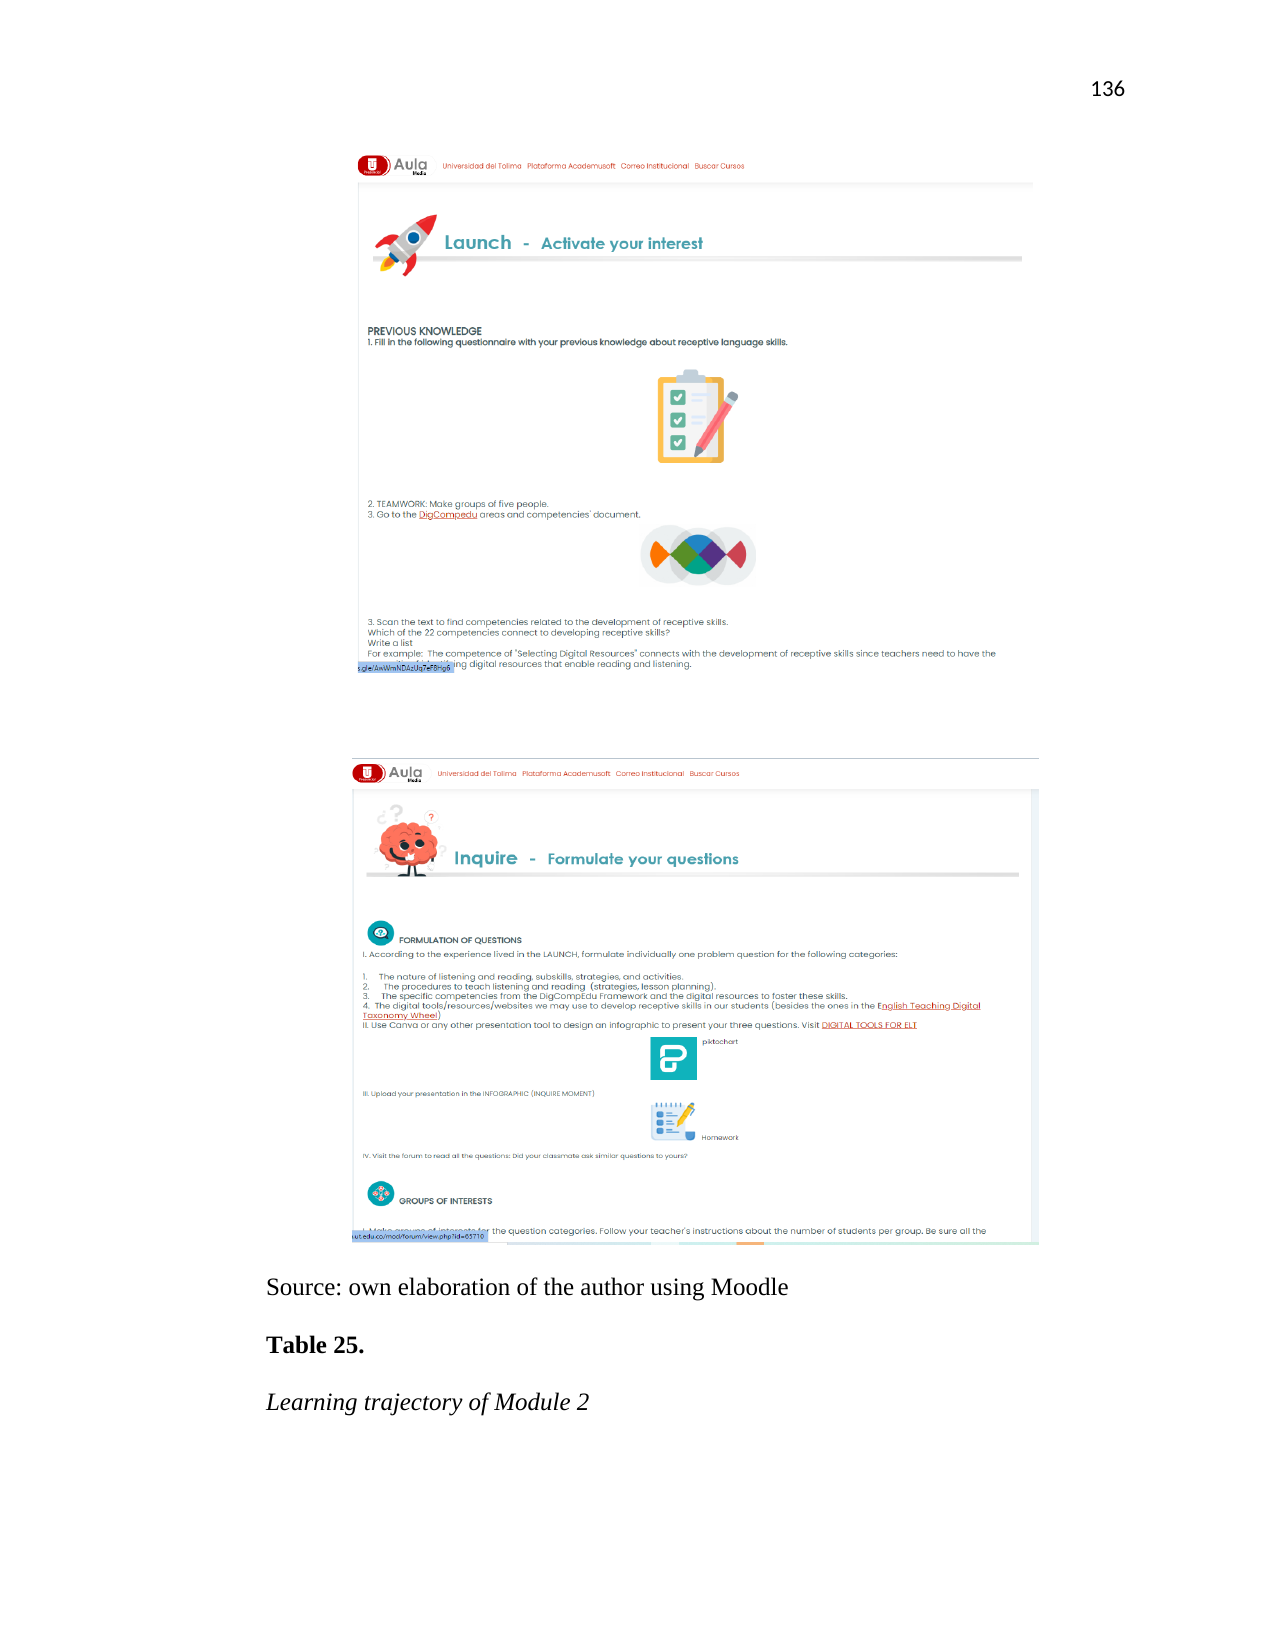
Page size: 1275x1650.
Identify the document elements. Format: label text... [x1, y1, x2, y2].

picture [352, 758, 1039, 1245]
text Table 25. [266, 1330, 1125, 1359]
text Source: own elaboration of the author using Moodle [266, 1272, 1125, 1301]
picture [357, 150, 1033, 673]
text Learning trajectory of Module 2 [266, 1387, 1125, 1416]
